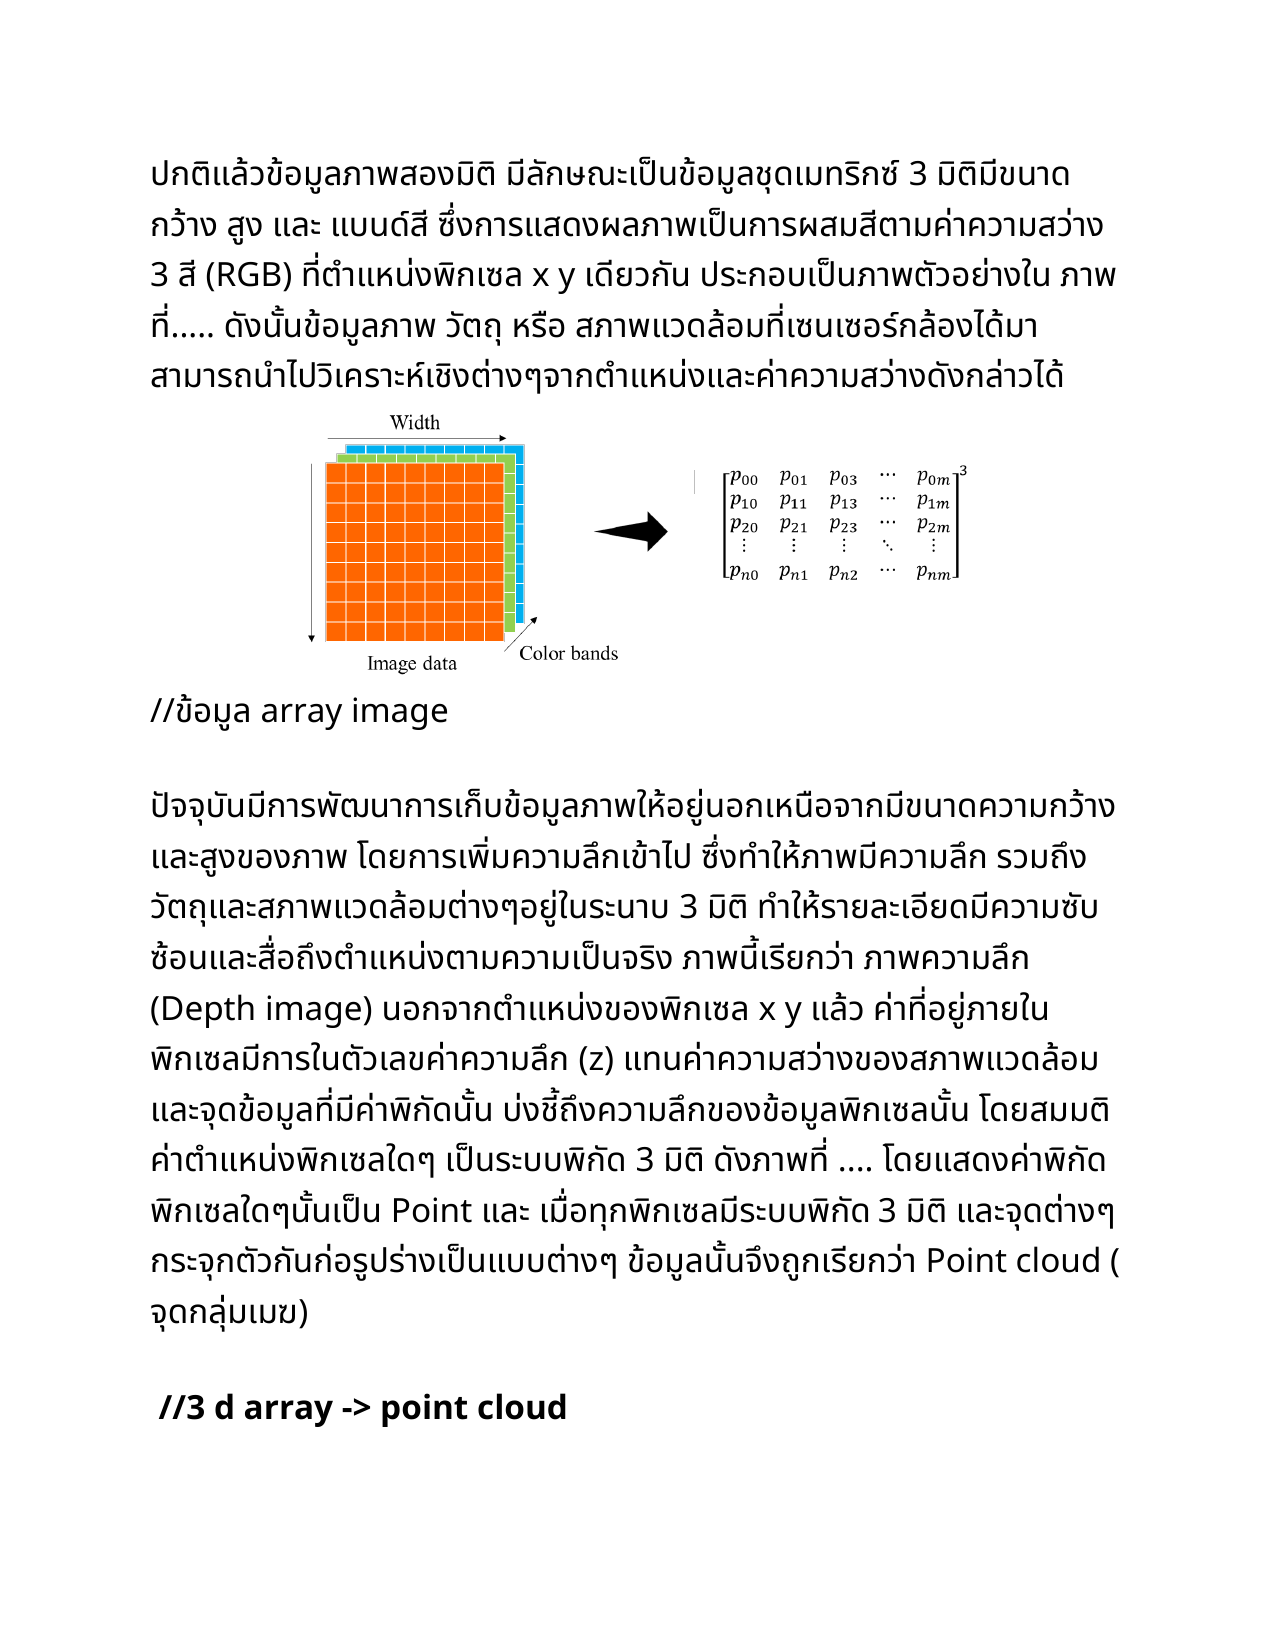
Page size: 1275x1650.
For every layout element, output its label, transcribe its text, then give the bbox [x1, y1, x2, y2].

text //ข้อมูล array image [150, 686, 1125, 737]
text //3 d array -> point cloud [150, 1384, 1125, 1429]
text ปัจจุบันมีการพัฒนาการเก็บข้อมูลภาพให้อยู่นอกเหนือจากมีขนาดความกว้างและสูงของภาพ โดยการเพิ่มความลึกเข้าไป ซึ่งทำให้ภาพมีความลึก รวมถึงวัตถุและสภาพแวดล้อมต่างๆอยู่ในระนาบ 3 มิติ ทำให้รายละเอียดมีความซับซ้อนและสื่อถึงตำแหน่งตามความเป็นจริง ภาพนี้เรียกว่า ภาพความลึก (Depth image) นอกจากตำแหน่งของพิกเซล x y แล้ว ค่าที่อยู่ภายในพิกเซลมีการในตัวเลขค่าความลึก (z) แทนค่าความสว่างของสภาพแวดล้อม และจุดข้อมูลที่มีค่าพิกัดนั้น บ่งชี้ถึงความลึกของข้อมูลพิกเซลนั้น โดยสมมติค่าตำแหน่งพิกเซลใดๆ เป็นระบบพิกัด 3 มิติ ดังภาพที่ .... โดยแสดงค่าพิกัด พิกเซลใดๆนั้นเป็น Point และ เมื่อทุกพิกเซลมีระบบพิกัด3 มิติ และจุดต่างๆกระจุกตัวกันก่อรูปร่างเป็นแบบต่างๆ ข้อมูลนั้นจึงถูกเรียกว่า Point cloud (จุดกลุ่มเมฆ) [150, 782, 1125, 1338]
picture [305, 402, 971, 687]
text ปกติแล้วข้อมูลภาพสองมิติ มีลักษณะเป็นข้อมูลชุดเมทริกซ์ 3 มิติมีขนาด กว้าง สูง และ แบนด์สี ซึ่งการแสดงผลภาพเป็นการผสมสีตามค่าความสว่าง 3 สี (RGB) ที่ตำแหน่งพิกเซล x y เดียวกัน ประกอบเป็นภาพตัวอย่างใน ภาพที่..... ดังนั้นข้อมูลภาพ วัตถุ หรือ สภาพแวดล้อมที่เซนเซอร์กล้องได้มาสามารถนำไปวิเคราะห์เชิงต่างๆจากตำแหน่งและค่าความสว่างดังกล่าวได้ [150, 150, 1125, 403]
